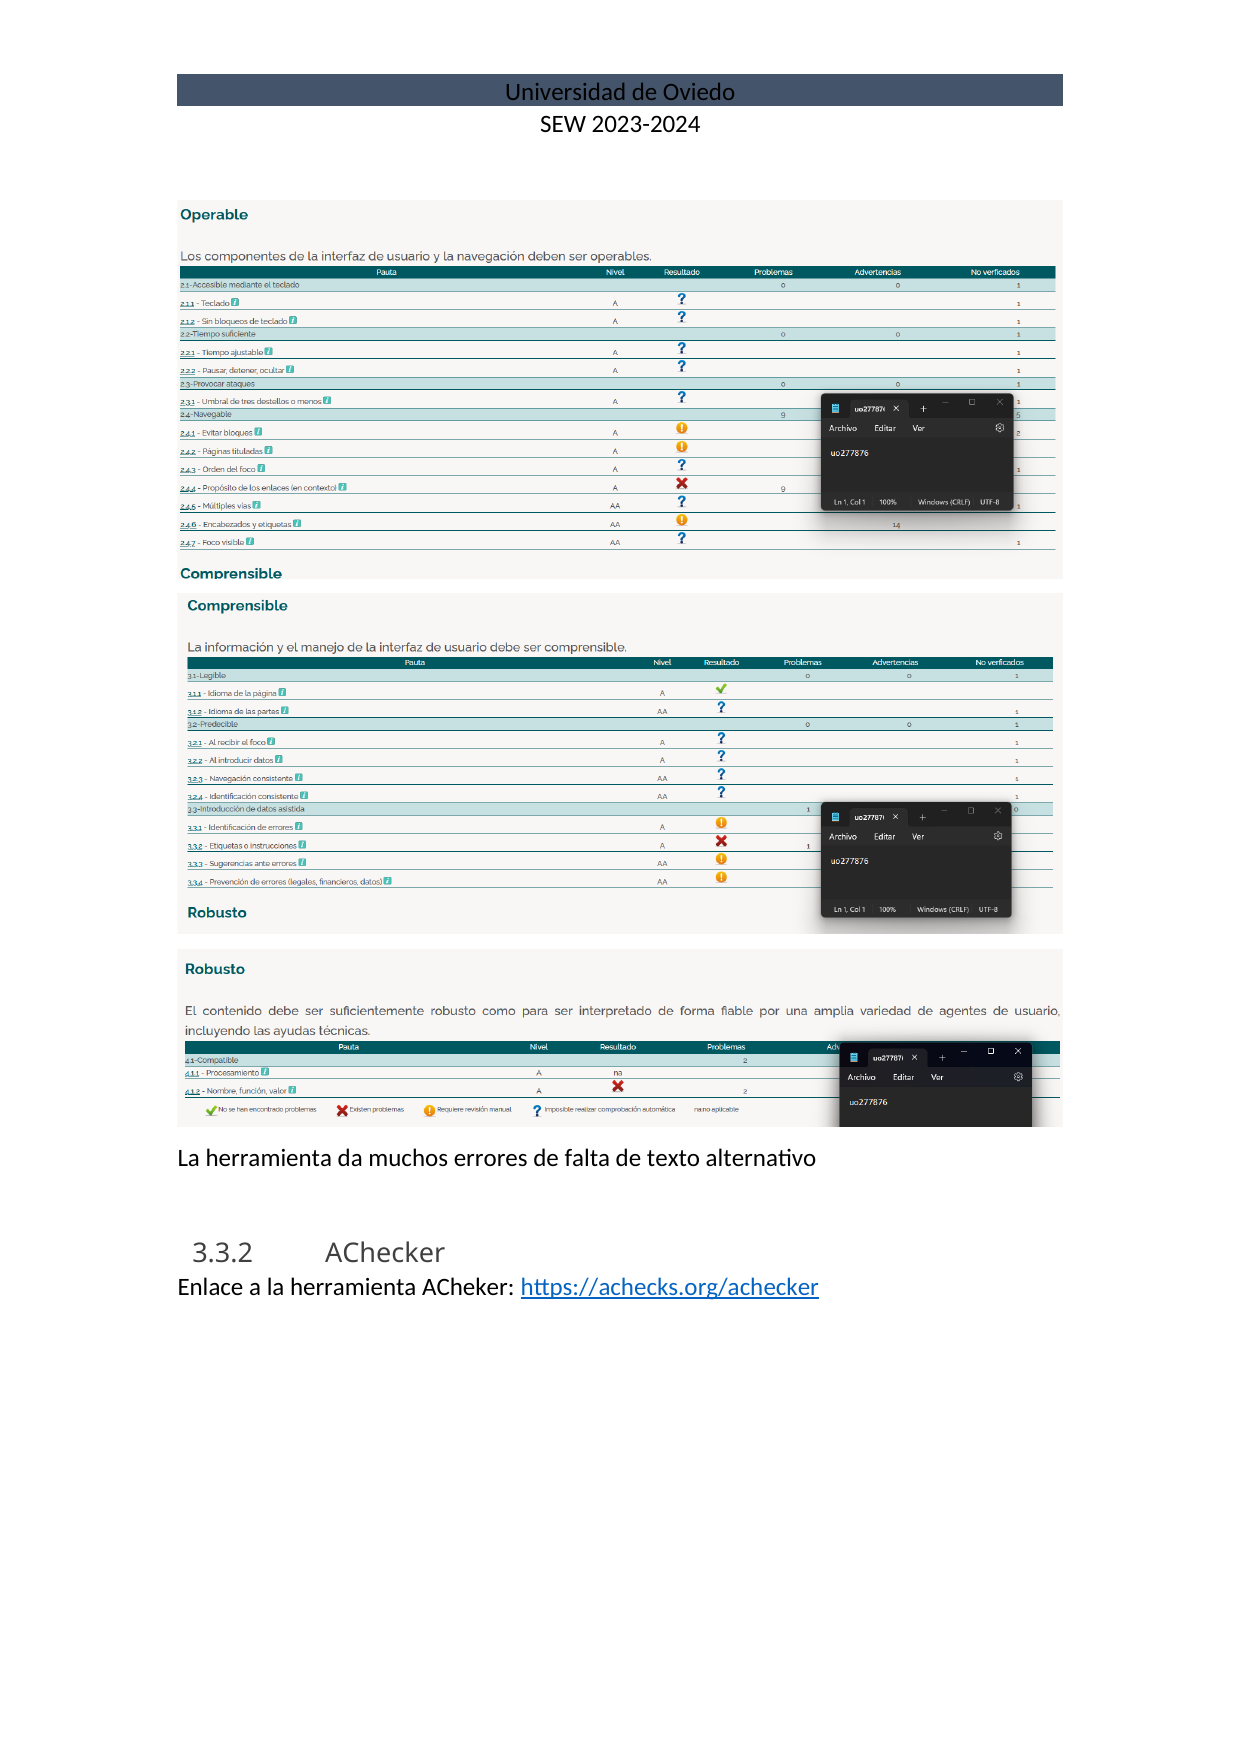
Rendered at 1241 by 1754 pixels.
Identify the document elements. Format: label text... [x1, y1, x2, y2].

subtitle AChecker [192, 1234, 1063, 1271]
text Enlace a la herramienta ACheker: https://achecks.org/achecker [177, 1271, 1063, 1301]
picture [177, 949, 1063, 1127]
picture [177, 593, 1063, 934]
picture [177, 200, 1063, 579]
text La herramienta da muchos errores de falta de texto alternativo [177, 1142, 1063, 1172]
